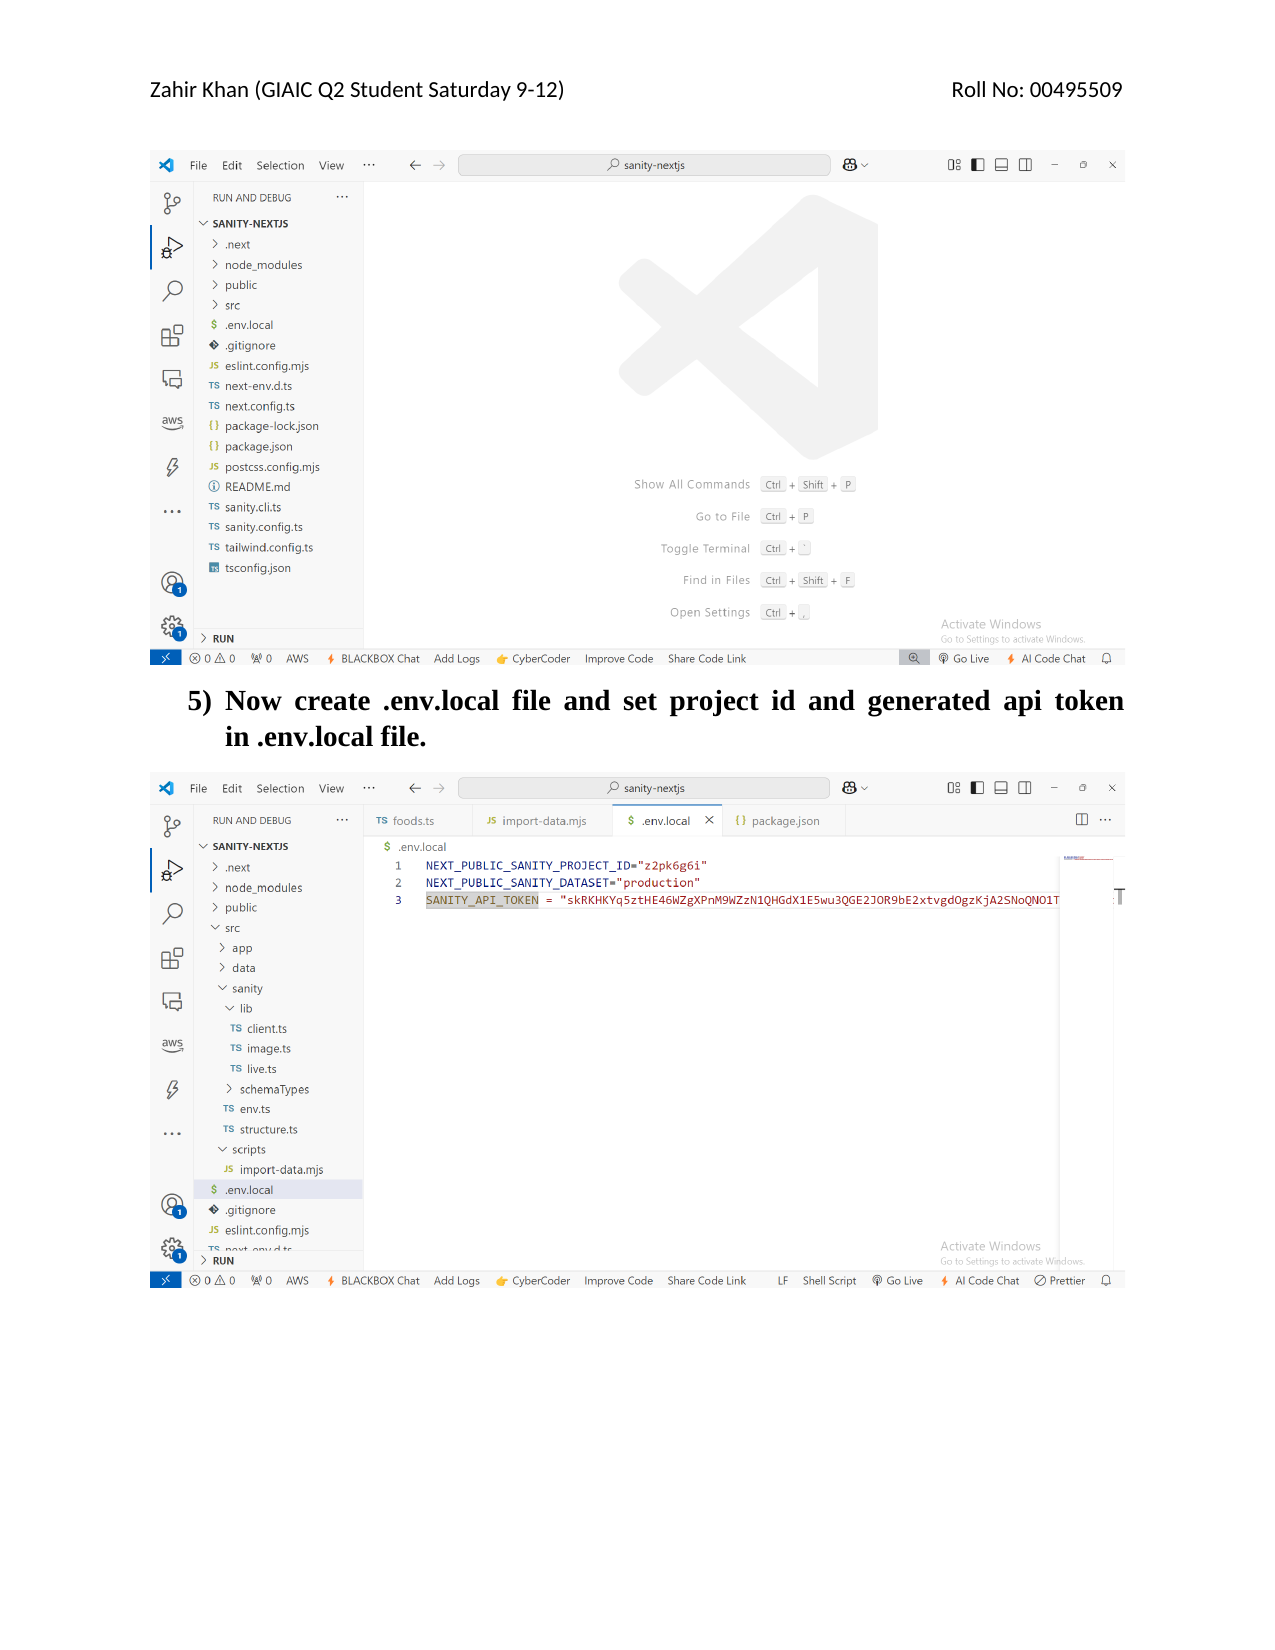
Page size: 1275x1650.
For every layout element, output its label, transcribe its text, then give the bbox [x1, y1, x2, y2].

picture [150, 150, 1125, 665]
picture [150, 772, 1125, 1288]
list Now create .env.local file and set project id and generated api token in .env.local file. [187, 683, 1125, 753]
